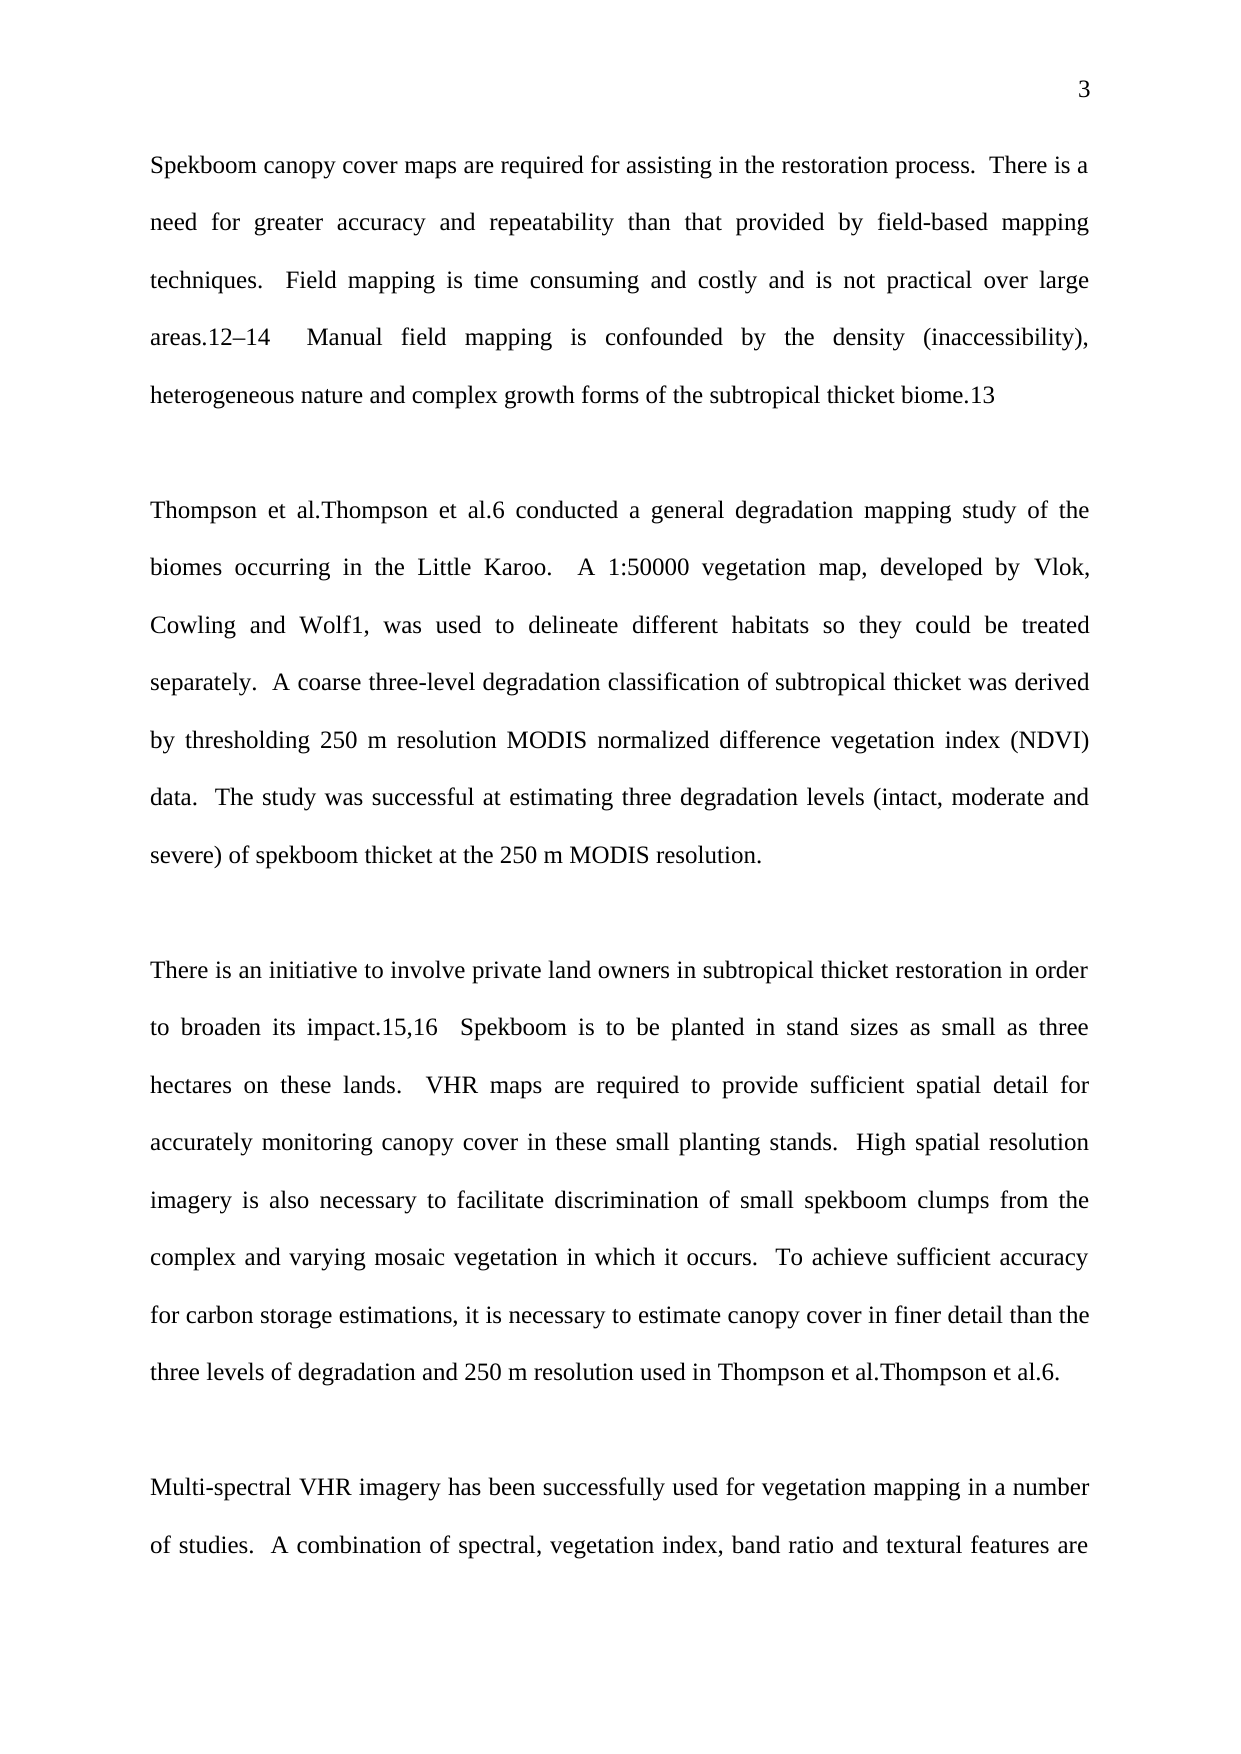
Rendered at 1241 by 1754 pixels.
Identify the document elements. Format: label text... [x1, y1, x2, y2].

text Spekboom canopy cover maps are required for assisting in the restoration process. There is a need for greater accuracy and repeatability than that provided by field-based mapping techniques. Field mapping is time consuming and costly and is not practical over large areas.12–14 Manual field mapping is confounded by the density (inaccessibility), heterogeneous nature and complex growth forms of the subtropical thicket biome.13 [150, 150, 1090, 409]
text Thompson et al.Thompson et al.6 conducted a general degradation mapping study of the biomes occurring in the Little Karoo. A 1:50000 vegetation map, developed by Vlok, Cowling and Wolf1, was used to delineate different habitats so they could be treated separately. A coarse three-level degradation classification of subtropical thicket was derived by thresholding 250 m resolution MODIS normalized difference vegetation index (NDVI) data. The study was successful at estimating three degradation levels (intact, moderate and severe) of spekboom thicket at the 250 m MODIS resolution. [150, 495, 1090, 869]
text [150, 1472, 1090, 1559]
text There is an initiative to involve private land owners in subtropical thicket restoration in order to broaden its impact.15,16 Spekboom is to be planted in stand sizes as small as three hectares on these lands. VHR maps are required to provide sufficient spatial detail for accurately monitoring canopy cover in these small planting stands. High spatial resolution imagery is also necessary to facilitate discrimination of small spekboom clumps from the complex and varying mosaic vegetation in which it occurs. To achieve sufficient accuracy for carbon storage estimations, it is necessary to estimate canopy cover in finer detail than the three levels of degradation and 250 m resolution used in Thompson et al.Thompson et al.6. [150, 955, 1090, 1386]
